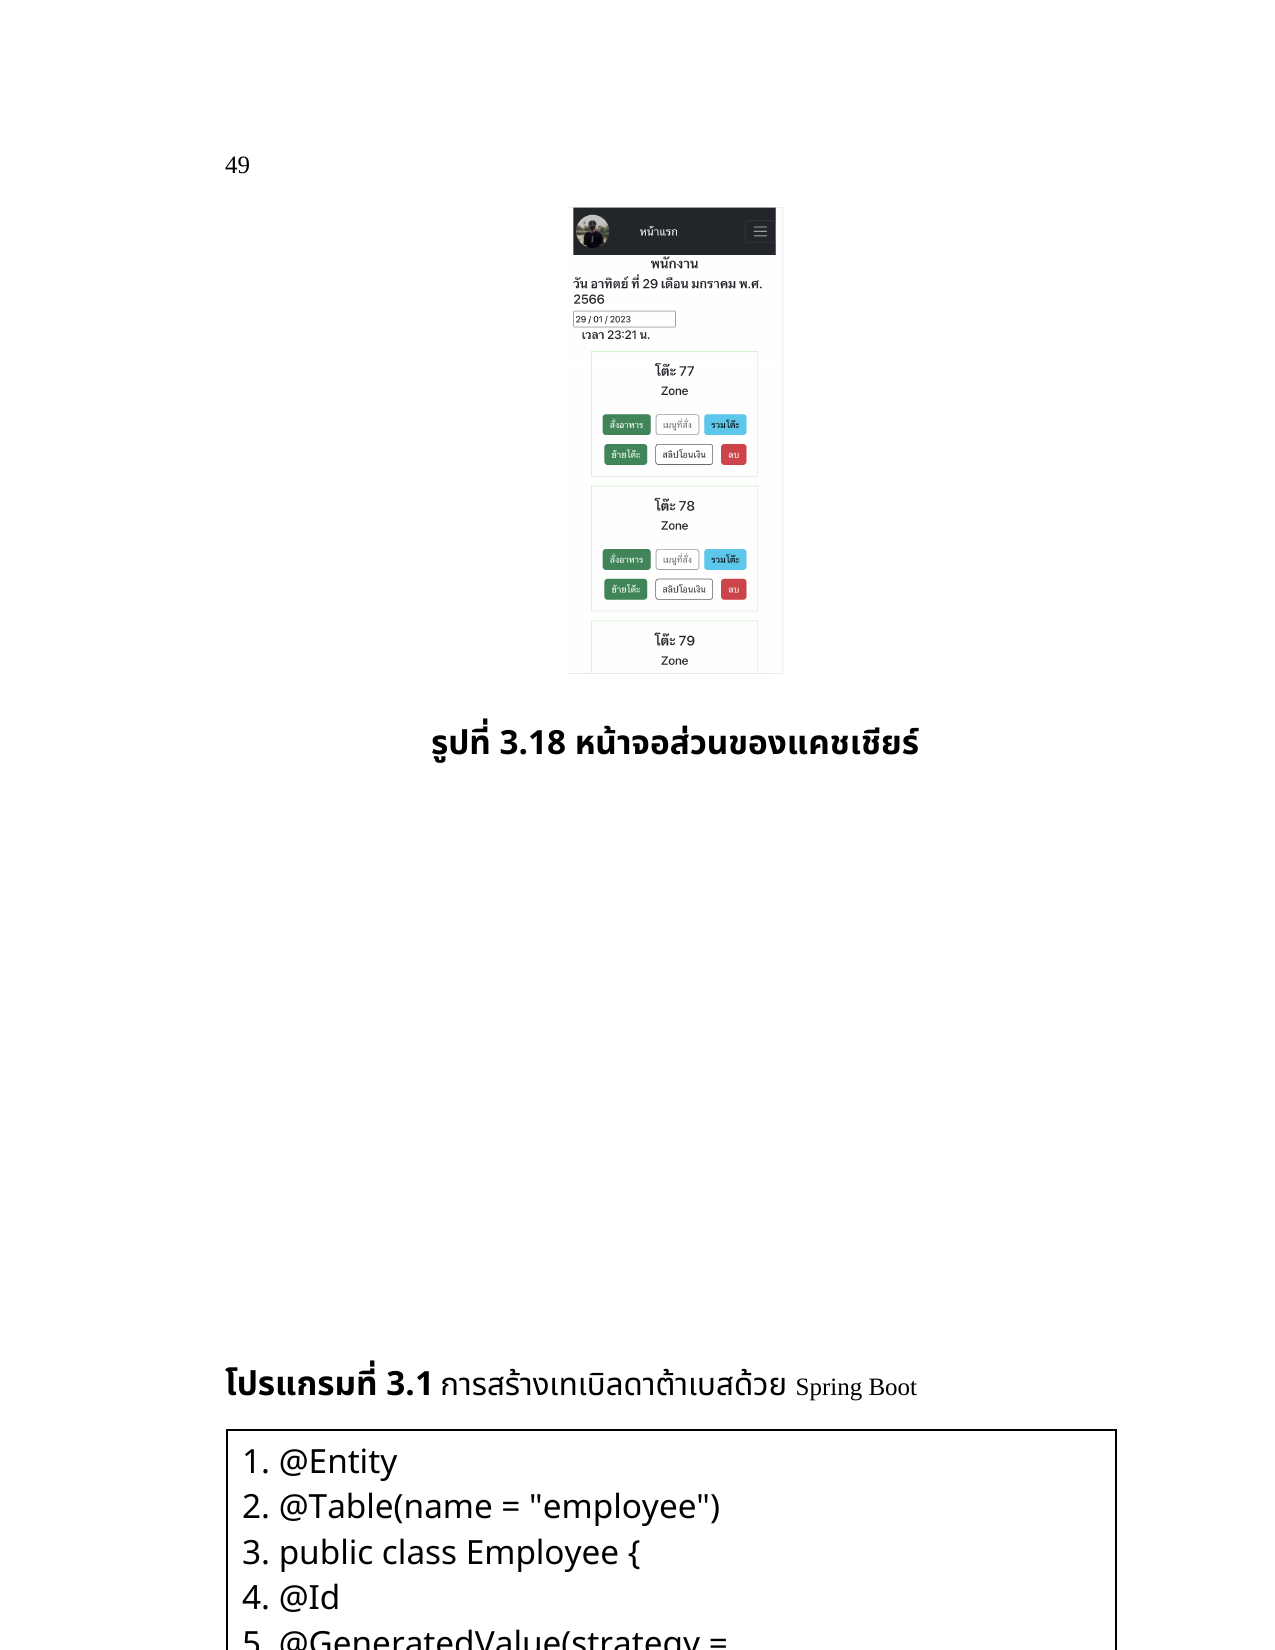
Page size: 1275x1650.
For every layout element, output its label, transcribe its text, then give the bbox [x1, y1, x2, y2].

text โปรแกรมที่ 3.1 การสร้างเทเบิลดาต้าเบสด้วย Spring Boot [225, 1359, 1125, 1410]
text รูปที่ 3.18 หน้าจอส่วนของแคชเชียร์ [225, 718, 1125, 769]
picture [566, 207, 784, 674]
